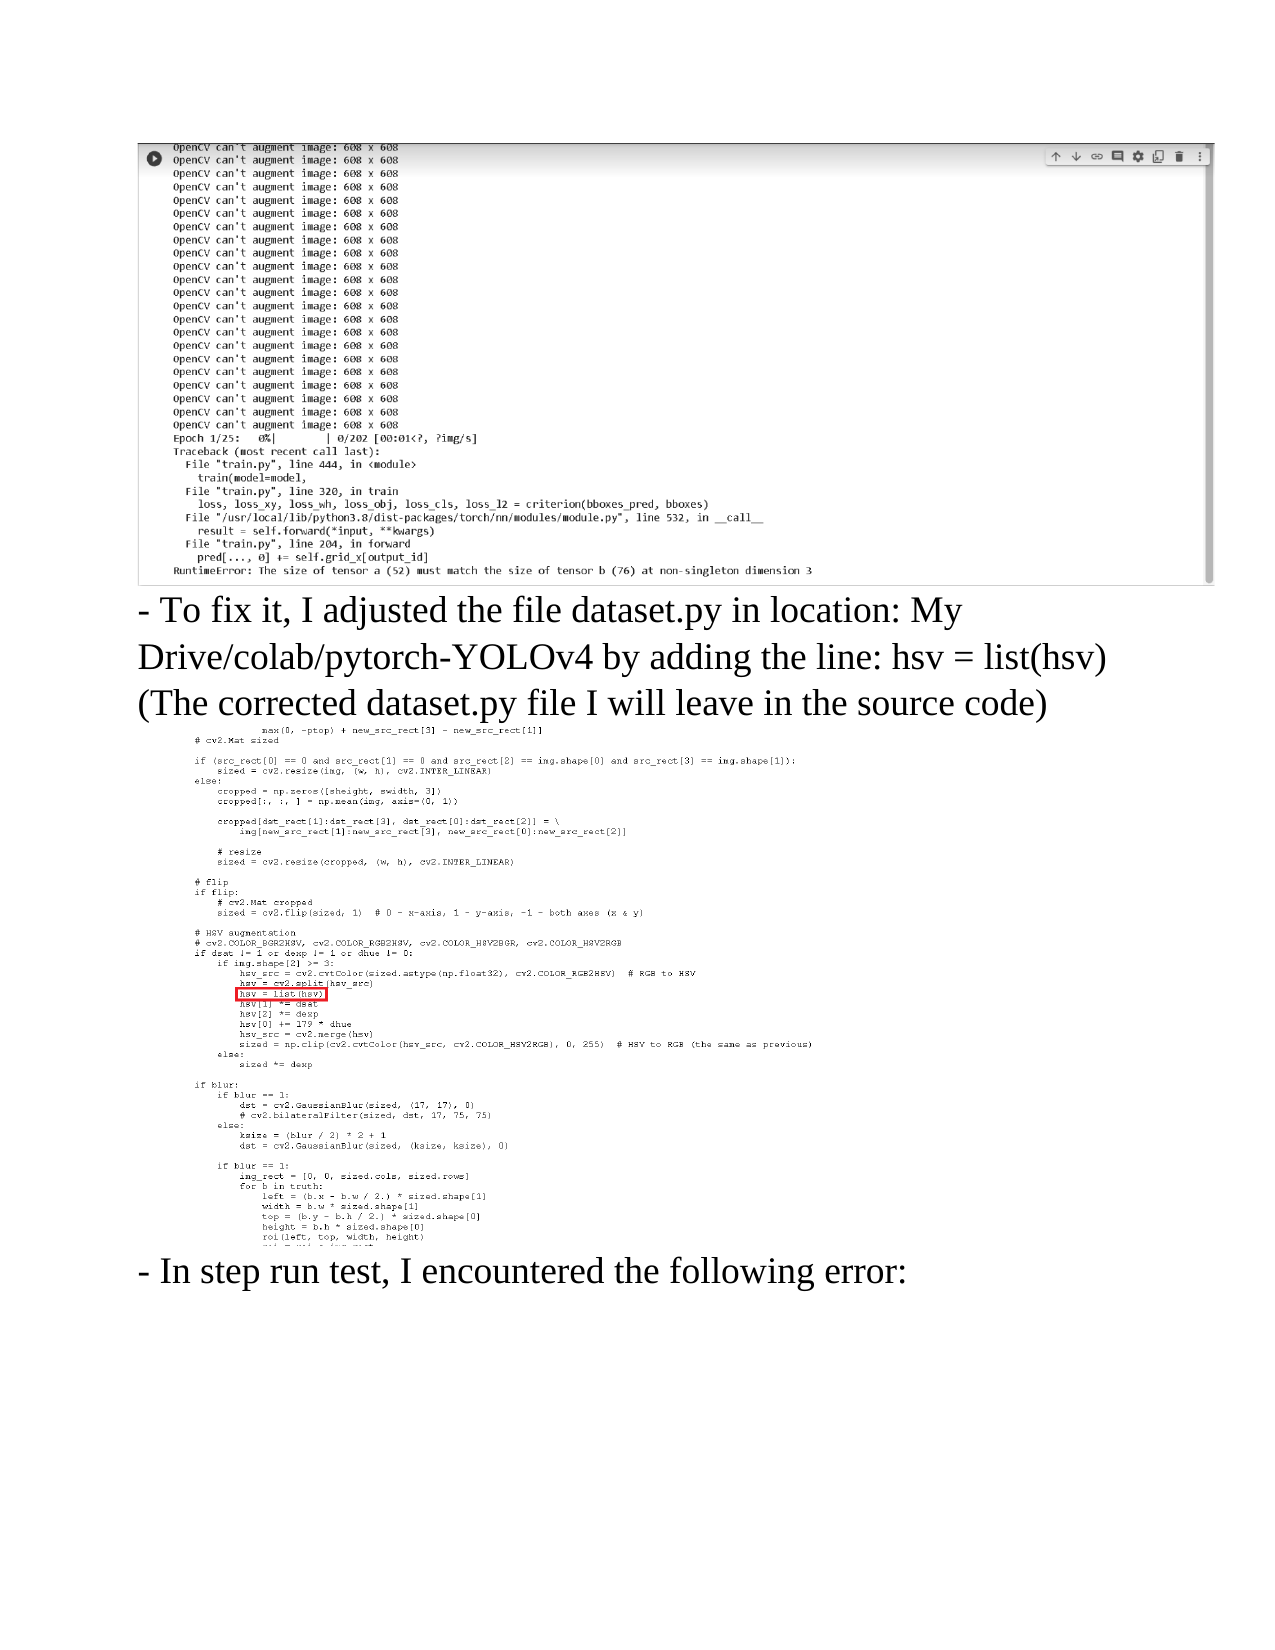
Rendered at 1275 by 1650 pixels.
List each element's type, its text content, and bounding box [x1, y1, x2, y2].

text (The corrected dataset.py file I will leave in the source code) [137, 681, 1214, 724]
text - In step run test, I encountered the following error: [137, 1248, 1214, 1291]
picture [137, 143, 1215, 586]
text - To fix it, I adjusted the file dataset.py in location: My Drive/colab/pytorch-YOLOv4 by adding the line: hsv = list(hsv) [137, 587, 1214, 677]
picture [137, 727, 1214, 1246]
